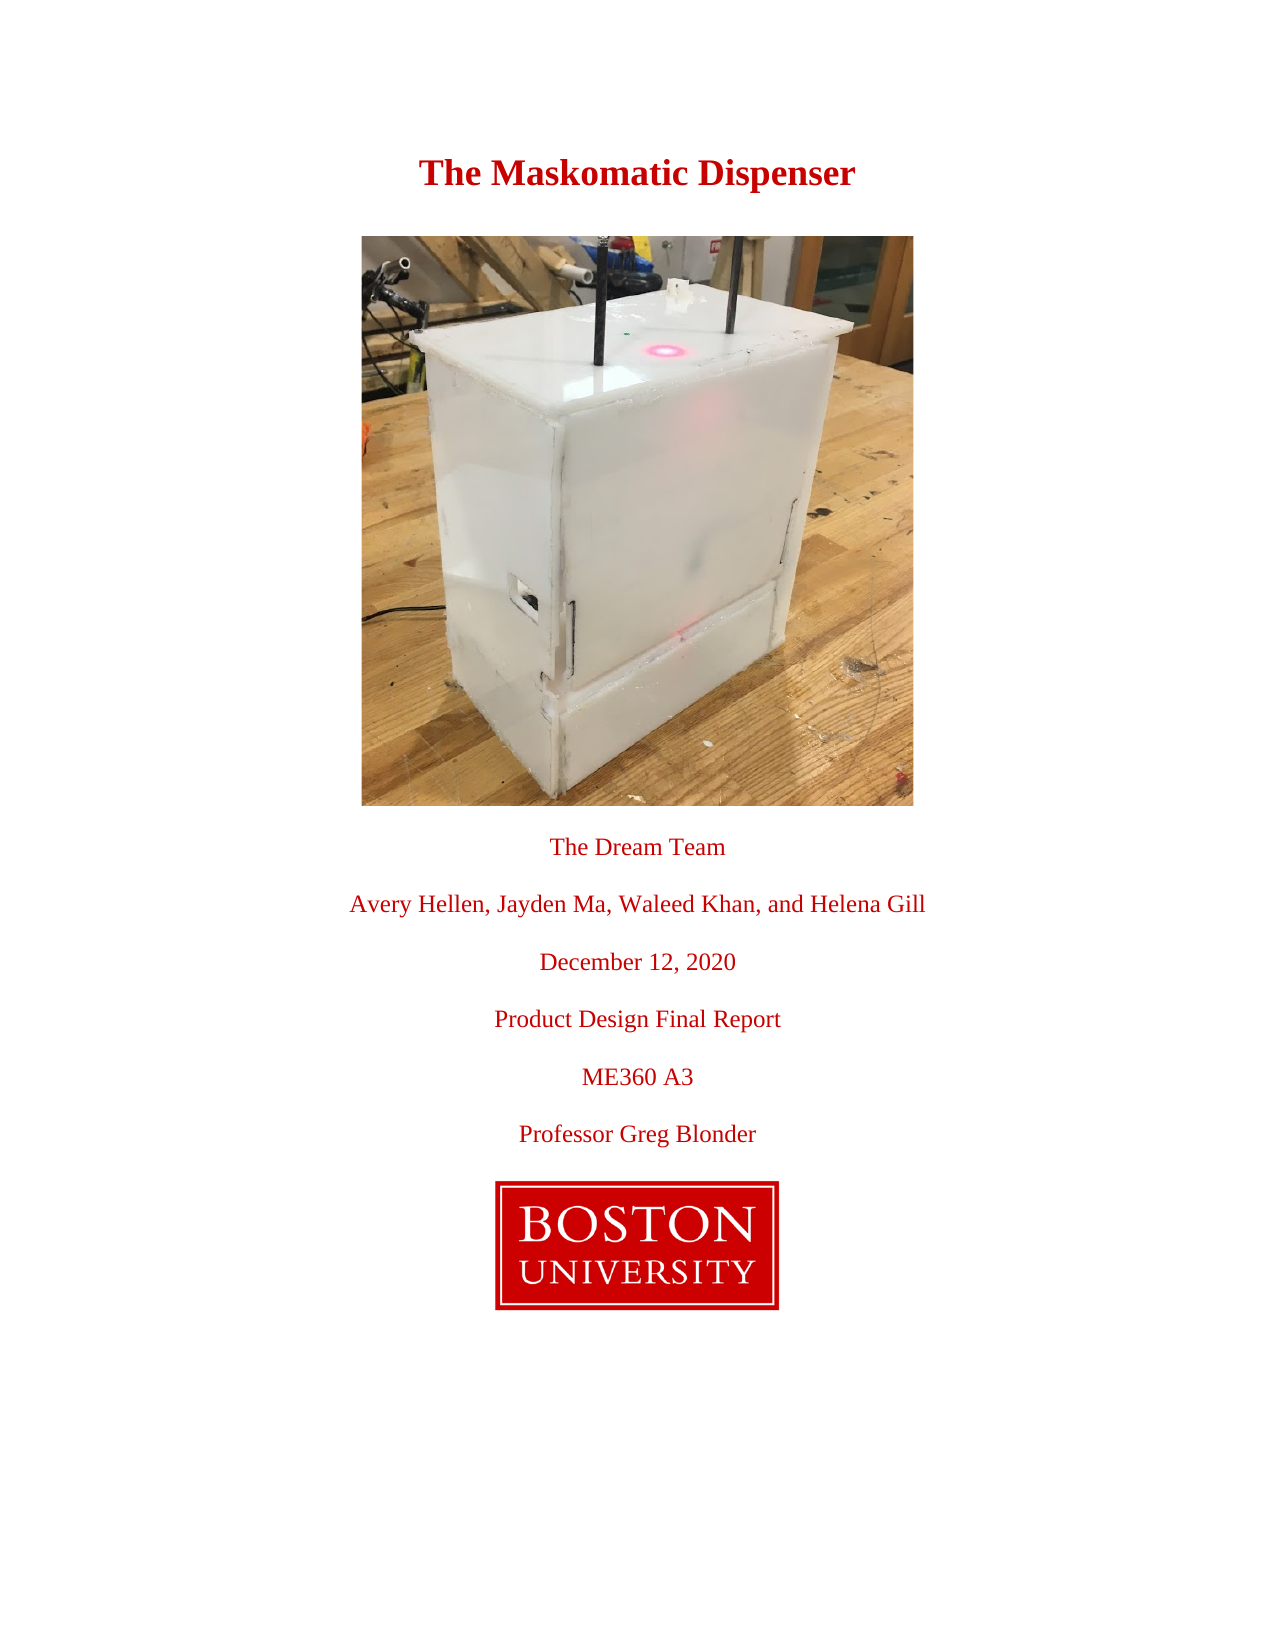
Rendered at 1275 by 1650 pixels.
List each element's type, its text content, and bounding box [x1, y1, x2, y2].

text ME360 A3 [150, 1062, 1125, 1091]
text December 12, 2020 [150, 947, 1125, 976]
text The Dream Team [150, 832, 1125, 861]
picture [361, 236, 914, 806]
picture [489, 1176, 786, 1316]
text The Maskomatic Dispenser [150, 150, 1125, 193]
text Product Design Final Report [150, 1004, 1125, 1033]
text Avery Hellen, Jayden Ma, Waleed Khan, and Helena Gill [150, 889, 1125, 918]
text Professor Greg Blonder [150, 1119, 1125, 1148]
